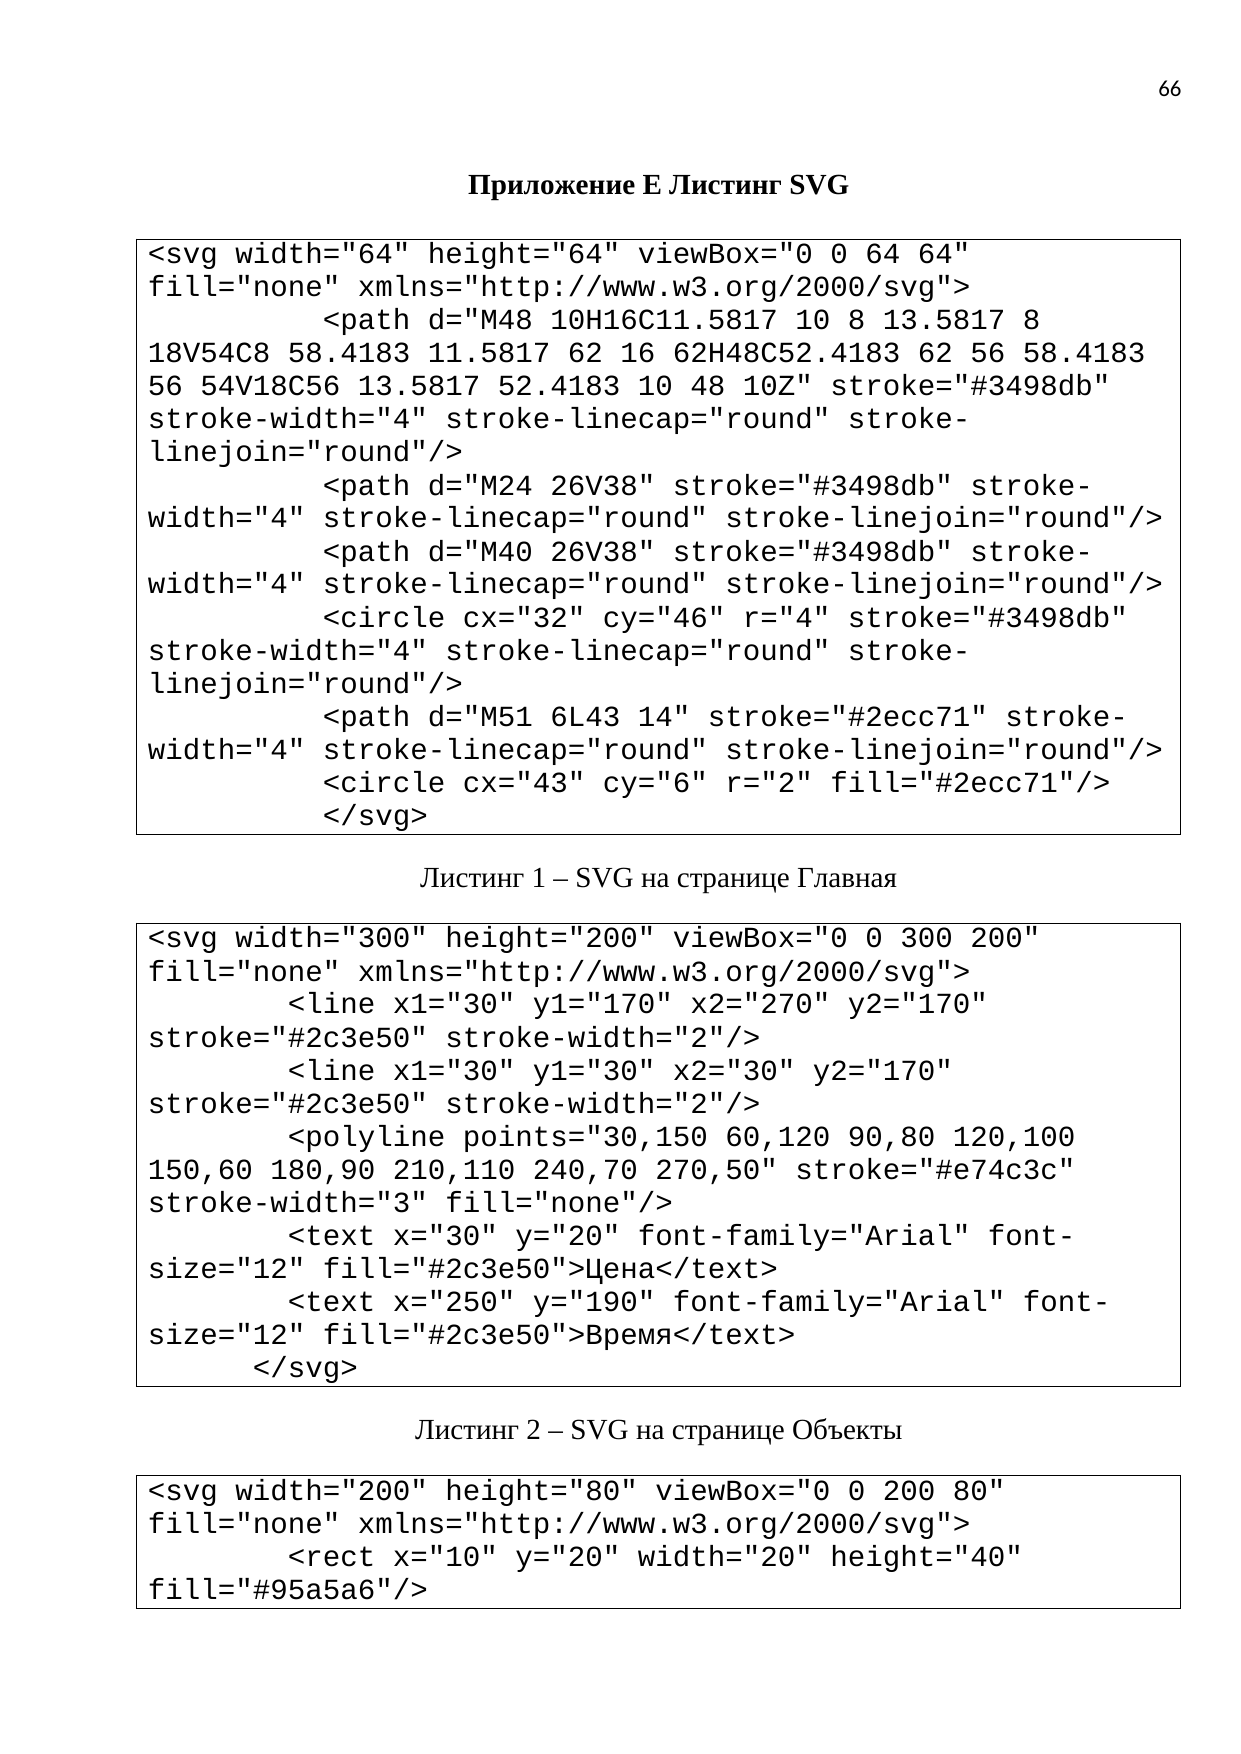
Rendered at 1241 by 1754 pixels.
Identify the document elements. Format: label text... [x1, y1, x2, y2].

text Листинг 2 – SVG на странице Объекты [136, 1412, 1181, 1446]
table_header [137, 1476, 1180, 1608]
text Листинг 1 – SVG на странице Главная [136, 860, 1181, 893]
table_header <svg width="64" height="64" viewBox="0 0 64 64" fill="none" xmlns="http://www.w3.org/2000/svg"> <path d="M48 10H16C11.5817 10 8 13.5817 8 18V54C8 58.4183 11.5817 62 16 62H48C52.4183 62 56 58.4183 56 54V18C56 13.5817 52.4183 10 48 10Z" stroke="#3498db" stroke-width="4" stroke-linecap="round" stroke-linejoin="round"/> <path d="M24 26V38" stroke="#3498db" stroke-width="4" stroke-linecap="round" stroke-linejoin="round"/> <path d="M40 26V38" stroke="#3498db" stroke-width="4" stroke-linecap="round" stroke-linejoin="round"/> <circle cx="32" cy="46" r="4" stroke="#3498db" stroke-width="4" stroke-linecap="round" stroke-linejoin="round"/> <path d="M51 6L43 14" stroke="#2ecc71" stroke-width="4" stroke-linecap="round" stroke-linejoin="round"/> <circle cx="43" cy="6" r="2" fill="#2ecc71"/> </svg> [137, 240, 1180, 834]
table_header <svg width="300" height="200" viewBox="0 0 300 200" fill="none" xmlns="http://www.w3.org/2000/svg"> <line x1="30" y1="170" x2="270" y2="170" stroke="#2c3e50" stroke-width="2"/> <line x1="30" y1="30" x2="30" y2="170" stroke="#2c3e50" stroke-width="2"/> <polyline points="30,150 60,120 90,80 120,100 150,60 180,90 210,110 240,70 270,50" stroke="#e74c3c" stroke-width="3" fill="none"/> <text x="30" y="20" font-family="Arial" font-size="12" fill="#2c3e50">Цена</text> <text x="250" y="190" font-family="Arial" font-size="12" fill="#2c3e50">Время</text> </svg> [137, 924, 1180, 1386]
text Приложение Е Листинг SVG [136, 167, 1181, 201]
